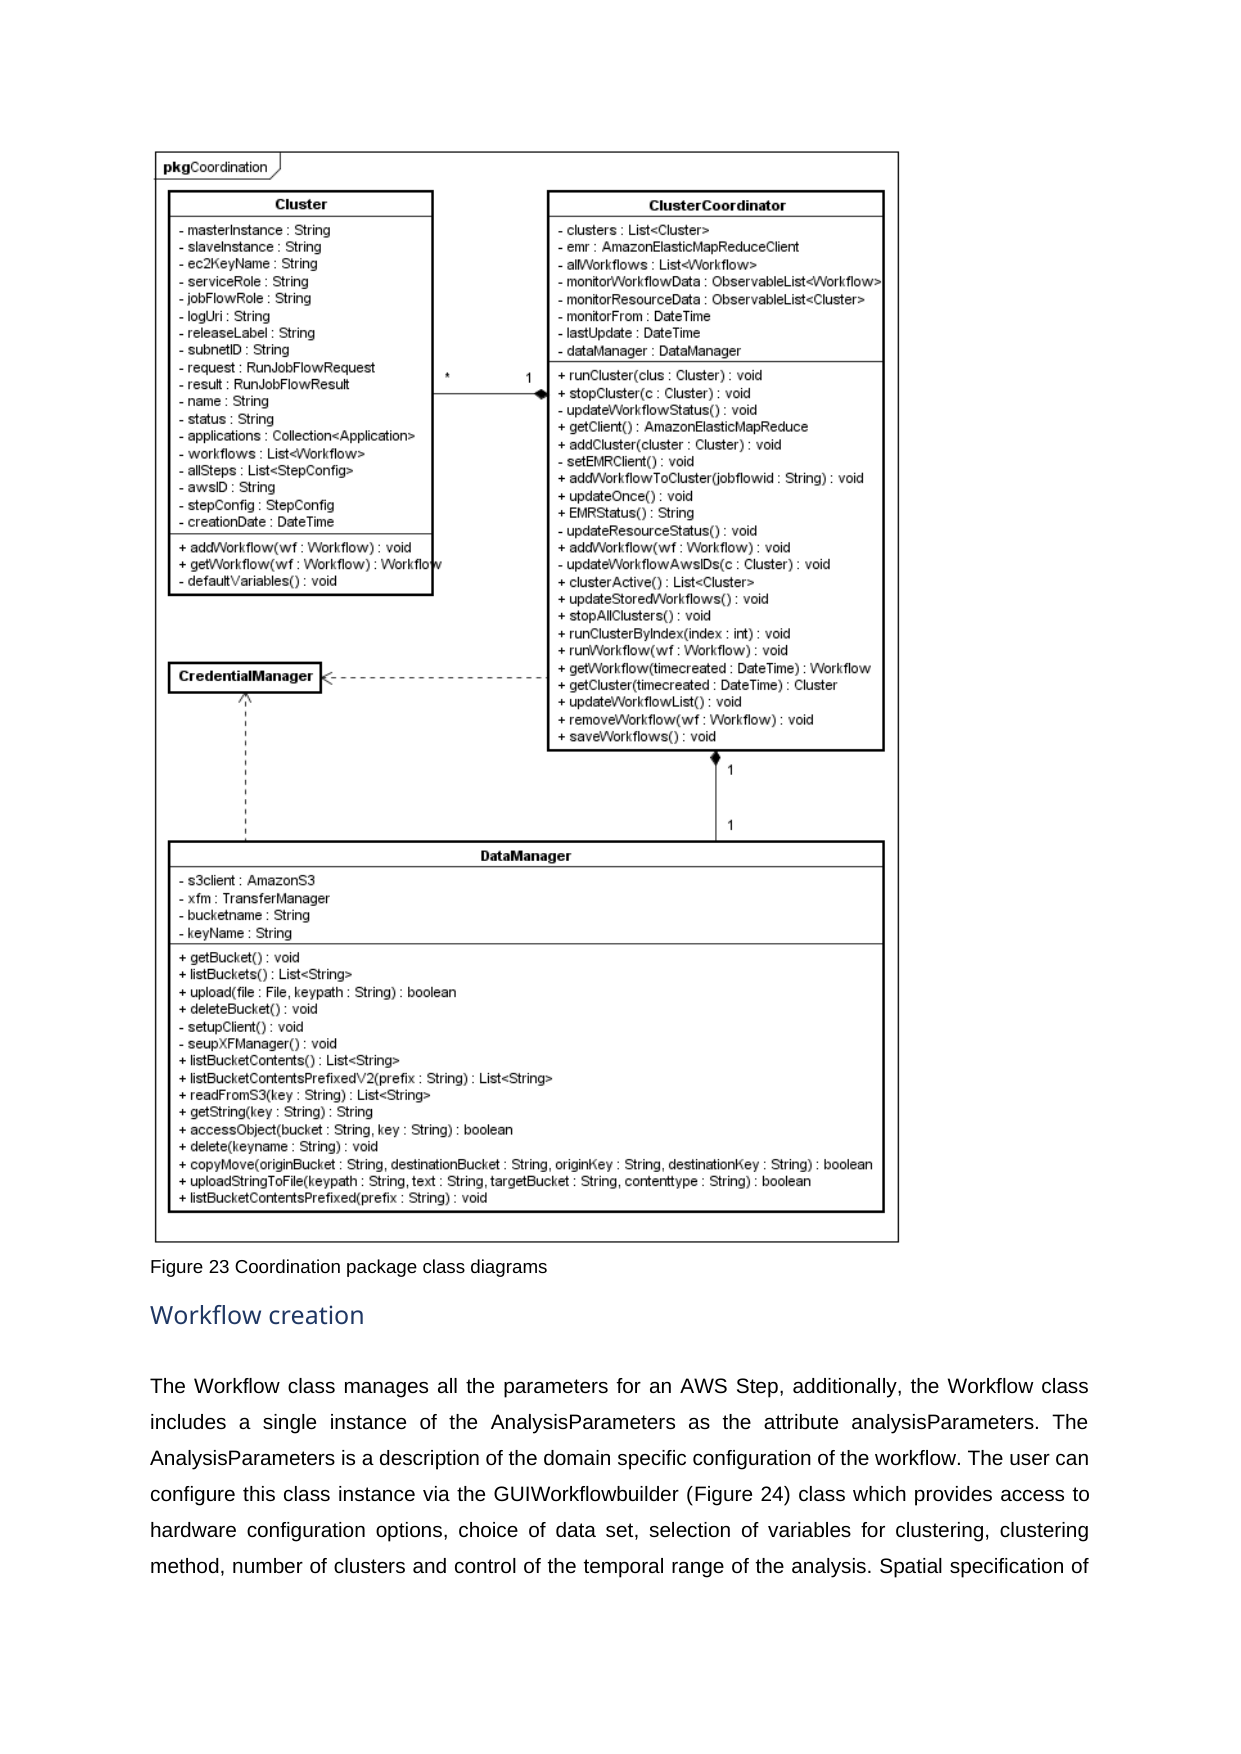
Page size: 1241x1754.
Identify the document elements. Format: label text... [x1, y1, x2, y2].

picture [150, 150, 903, 1244]
subtitle Workflow creation [150, 1298, 1090, 1332]
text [150, 1374, 1090, 1578]
text Figure 23 Coordination package class diagrams [150, 1256, 1090, 1277]
